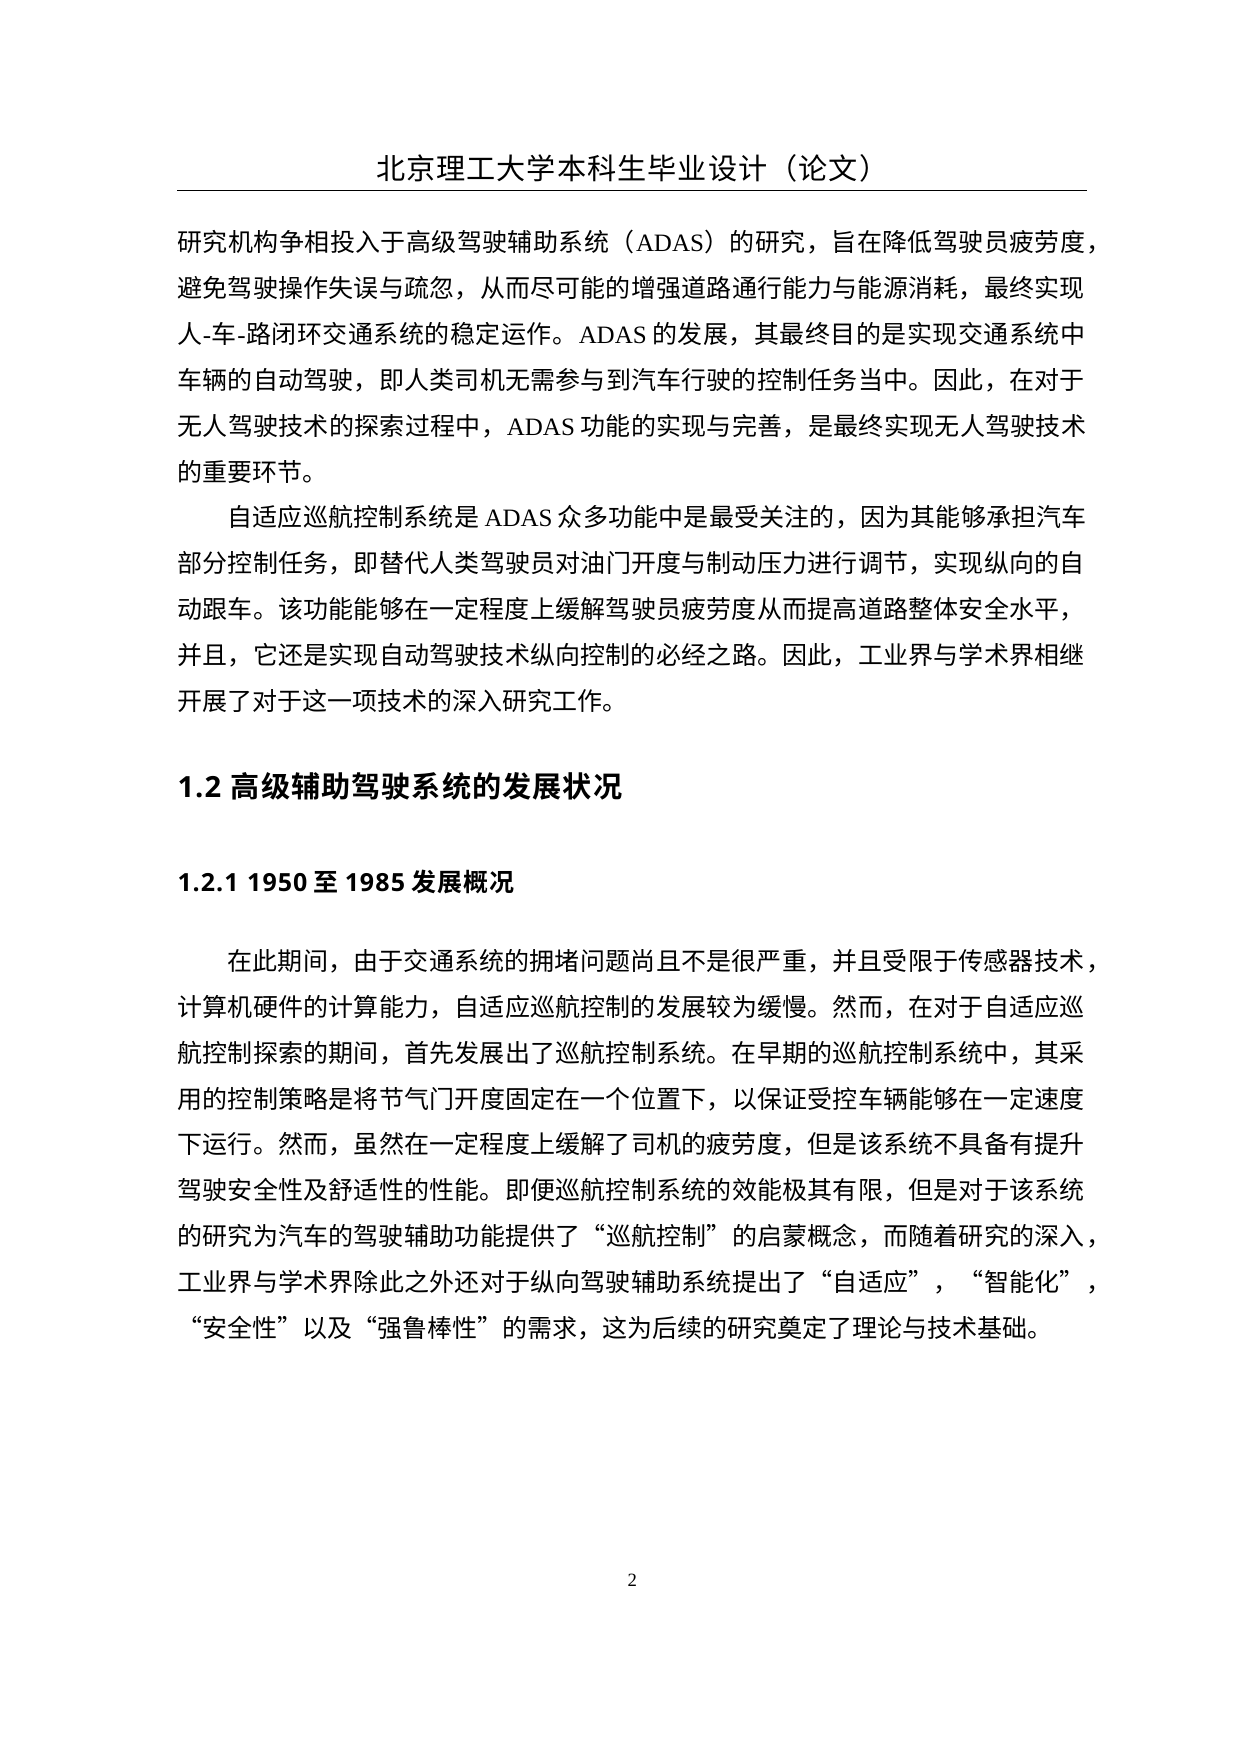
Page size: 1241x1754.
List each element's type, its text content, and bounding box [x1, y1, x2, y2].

subtitle 1.2.1 1950至1985发展概况 [177, 838, 1087, 905]
text 在此期间，由于交通系统的拥堵问题尚且不是很严重，并且受限于传感器技术，计算机硬件的计算能力，自适应巡航控制的发展较为缓慢。然而，在对于自适应巡航控制探索的期间，首先发展出了巡航控制系统。在早期的巡航控制系统中，其采用的控制策略是将节气门开度固定在一个位置下，以保证受控车辆能够在一定速度下运行。然而，虽然在一定程度上缓解了司机的疲劳度，但是该系统不具备有提升驾驶安全性及舒适性的性能。即便巡航控制系统的效能极其有限，但是对于该系统的研究为汽车的驾驶辅助功能提供了“巡航控制”的启蒙概念，而随着研究的深入，工业界与学术界除此之外还对于纵向驾驶辅助系统提出了“自适应”，“智能化”，“安全性”以及“强鲁棒性”的需求，这为后续的研究奠定了理论与技术基础。 [177, 932, 1087, 1344]
text 自适应巡航控制系统是ADAS众多功能中是最受关注的，因为其能够承担汽车部分控制任务，即替代人类驾驶员对油门开度与制动压力进行调节，实现纵向的自动跟车。该功能能够在一定程度上缓解驾驶员疲劳度从而提高道路整体安全水平，并且，它还是实现自动驾驶技术纵向控制的必经之路。因此，工业界与学术界相继开展了对于这一项技术的深入研究工作。 [177, 488, 1087, 717]
subtitle 1.2 高级辅助驾驶系统的发展状况 [177, 744, 1087, 811]
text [177, 213, 1087, 488]
